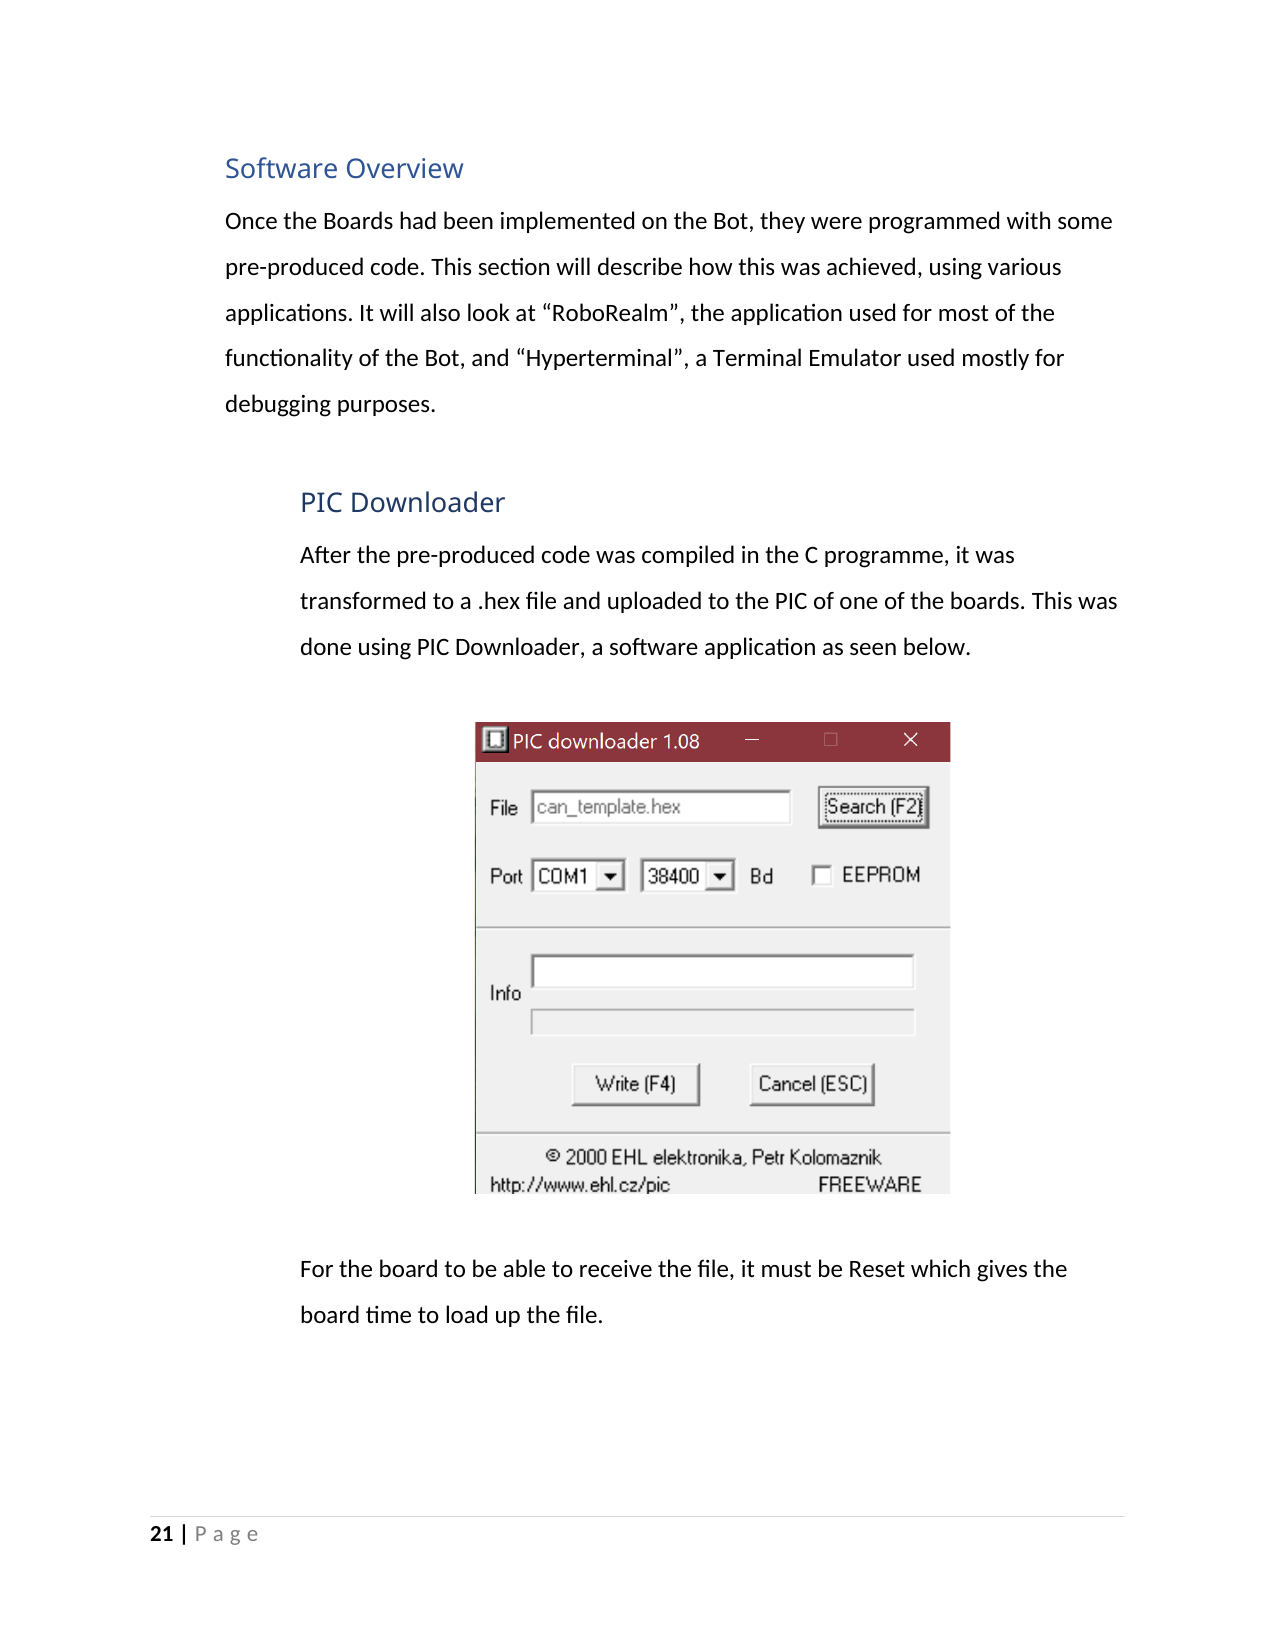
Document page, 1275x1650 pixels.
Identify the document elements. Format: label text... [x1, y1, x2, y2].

text After the pre-produced code was compiled in the C programme, it was transformed to a .hex file and uploaded to the PIC of one of the boards. This was done using PIC Downloader, a software application as seen below. [300, 539, 1125, 661]
text Once the Boards had been implemented on the Bot, they were programmed with some pre-produced code. This section will describe how this was achieved, using various applications. It will also look at “RoboRealm”, the application used for most of the functionality of the Bot, and “Hyperterminal”, a Terminal Emulator used mostly for debugging purposes. [225, 205, 1125, 419]
subtitle Software Overview [150, 150, 1125, 187]
picture [474, 722, 951, 1194]
subtitle PIC Downloader [150, 484, 1125, 521]
text For the board to be able to receive the file, it must be Reset which gives the board time to load up the file. [300, 1253, 1125, 1329]
